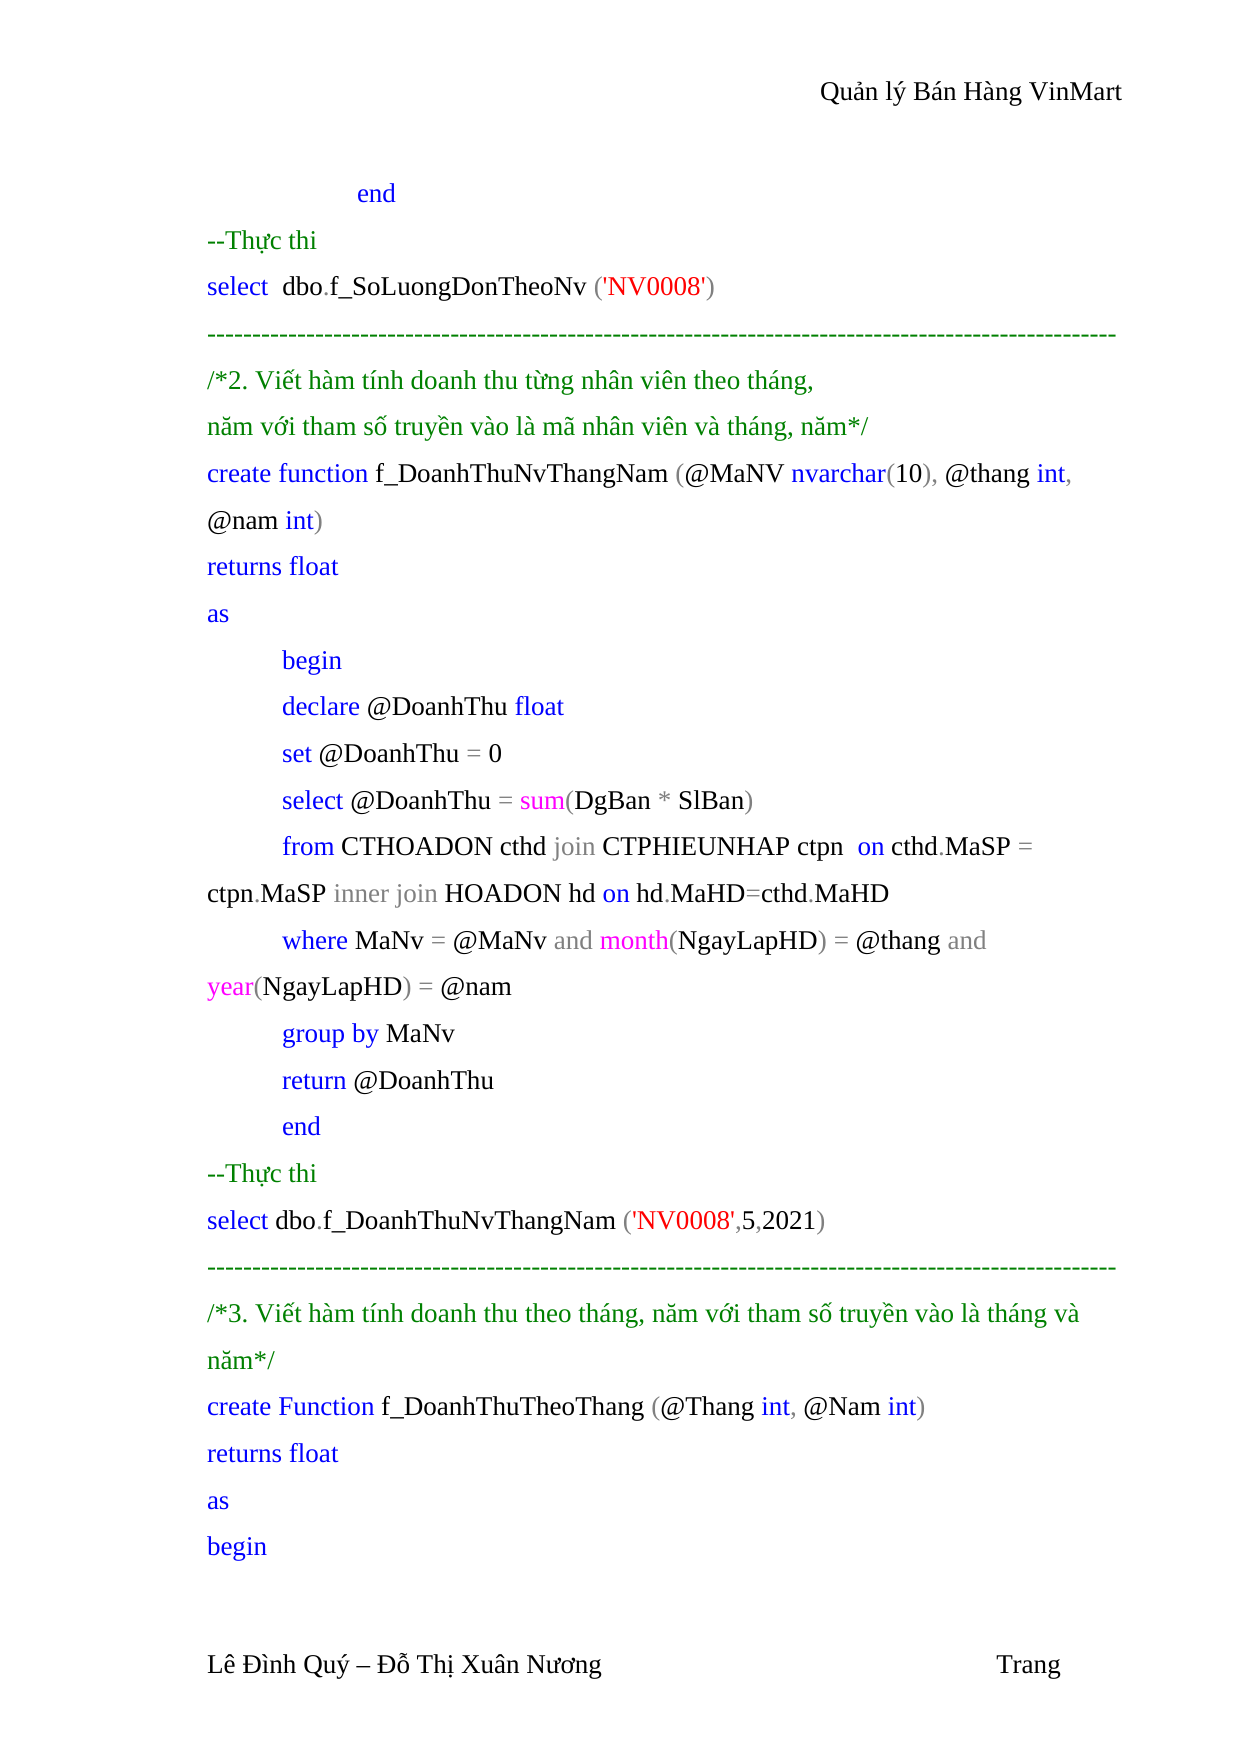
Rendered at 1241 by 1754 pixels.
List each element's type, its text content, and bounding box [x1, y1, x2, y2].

text select @DoanhThu = sum(DgBan * SlBan) [207, 784, 1122, 815]
text năm với tham số truyền vào là mã nhân viên và tháng, năm*/ [207, 411, 1122, 442]
text returns float [207, 1437, 1122, 1468]
text --Thực thi [207, 1157, 1122, 1188]
text ----------------------------------------------------------------------------------------------------- [207, 1251, 1122, 1282]
text select dbo.f_SoLuongDonTheoNv ('NV0008') [207, 271, 1122, 302]
text returns float [207, 551, 1122, 582]
text group by MaNv [207, 1017, 1122, 1048]
text ----------------------------------------------------------------------------------------------------- [207, 317, 1122, 348]
text as [207, 1484, 1122, 1515]
text from CTHOADON cthd join CTPHIEUNHAP ctpn on cthd.MaSP = ctpn.MaSP inner join HOADON hd on hd.MaHD=cthd.MaHD [207, 831, 1122, 908]
text /*3. Viết hàm tính doanh thu theo tháng, năm với tham số truyền vào là tháng và năm*/ [207, 1297, 1122, 1375]
text where MaNv = @MaNv and month(NgayLapHD) = @thang and year(NgayLapHD) = @nam [207, 924, 1122, 1002]
text end [207, 1111, 1122, 1142]
text end [207, 177, 1122, 208]
text /*2. Viết hàm tính doanh thu từng nhân viên theo tháng, [207, 364, 1122, 395]
text create function f_DoanhThuNvThangNam (@MaNV nvarchar(10), @thang int, @nam int) [207, 457, 1122, 535]
text select dbo.f_DoanhThuNvThangNam ('NV0008',5,2021) [207, 1204, 1122, 1235]
text as [207, 597, 1122, 628]
text --Thực thi [207, 224, 1122, 255]
text declare @DoanhThu float [207, 691, 1122, 722]
text begin [207, 1531, 1122, 1562]
text create Function f_DoanhThuTheoThang (@Thang int, @Nam int) [207, 1391, 1122, 1422]
text return @DoanhThu [207, 1064, 1122, 1095]
text set @DoanhThu = 0 [207, 737, 1122, 768]
text begin [207, 644, 1122, 675]
